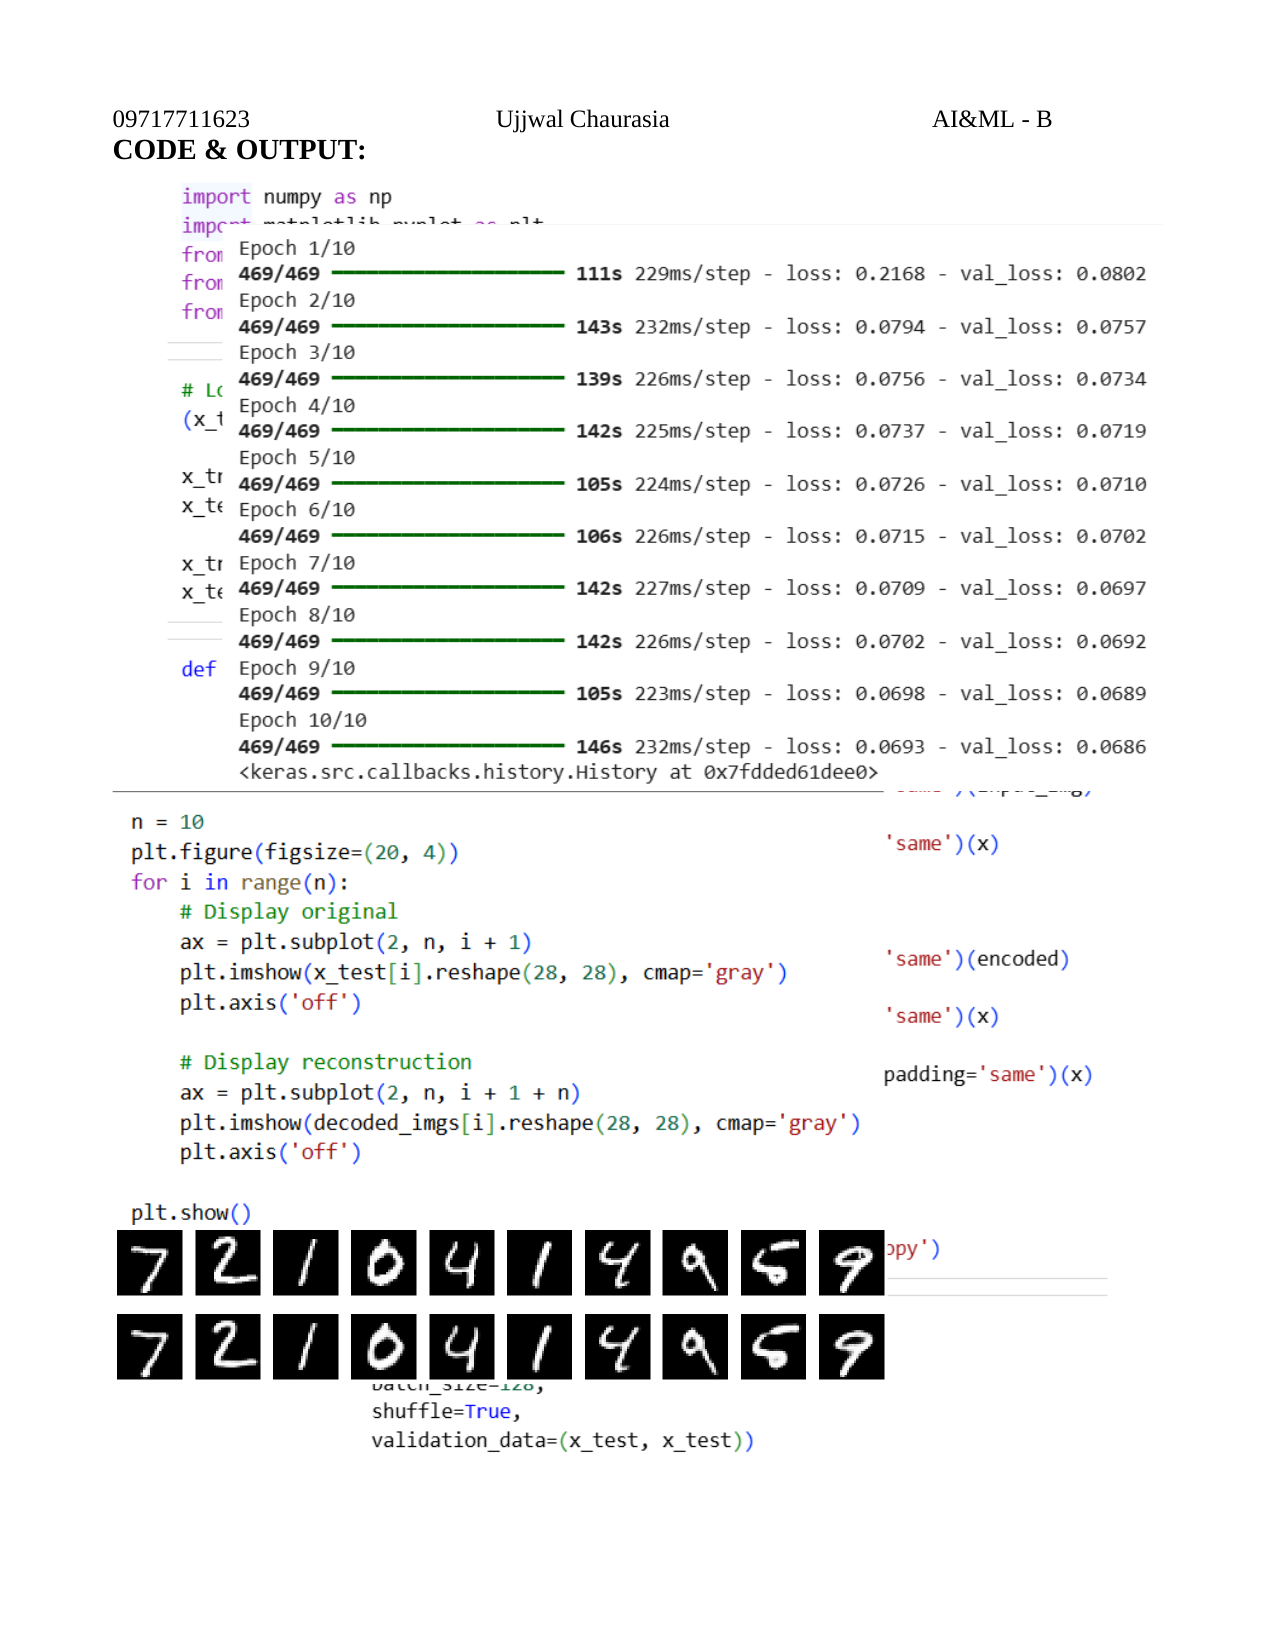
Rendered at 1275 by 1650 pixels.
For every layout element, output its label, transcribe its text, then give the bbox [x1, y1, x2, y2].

text CODE & OUTPUT: [112, 132, 1162, 166]
picture [112, 172, 1163, 1461]
